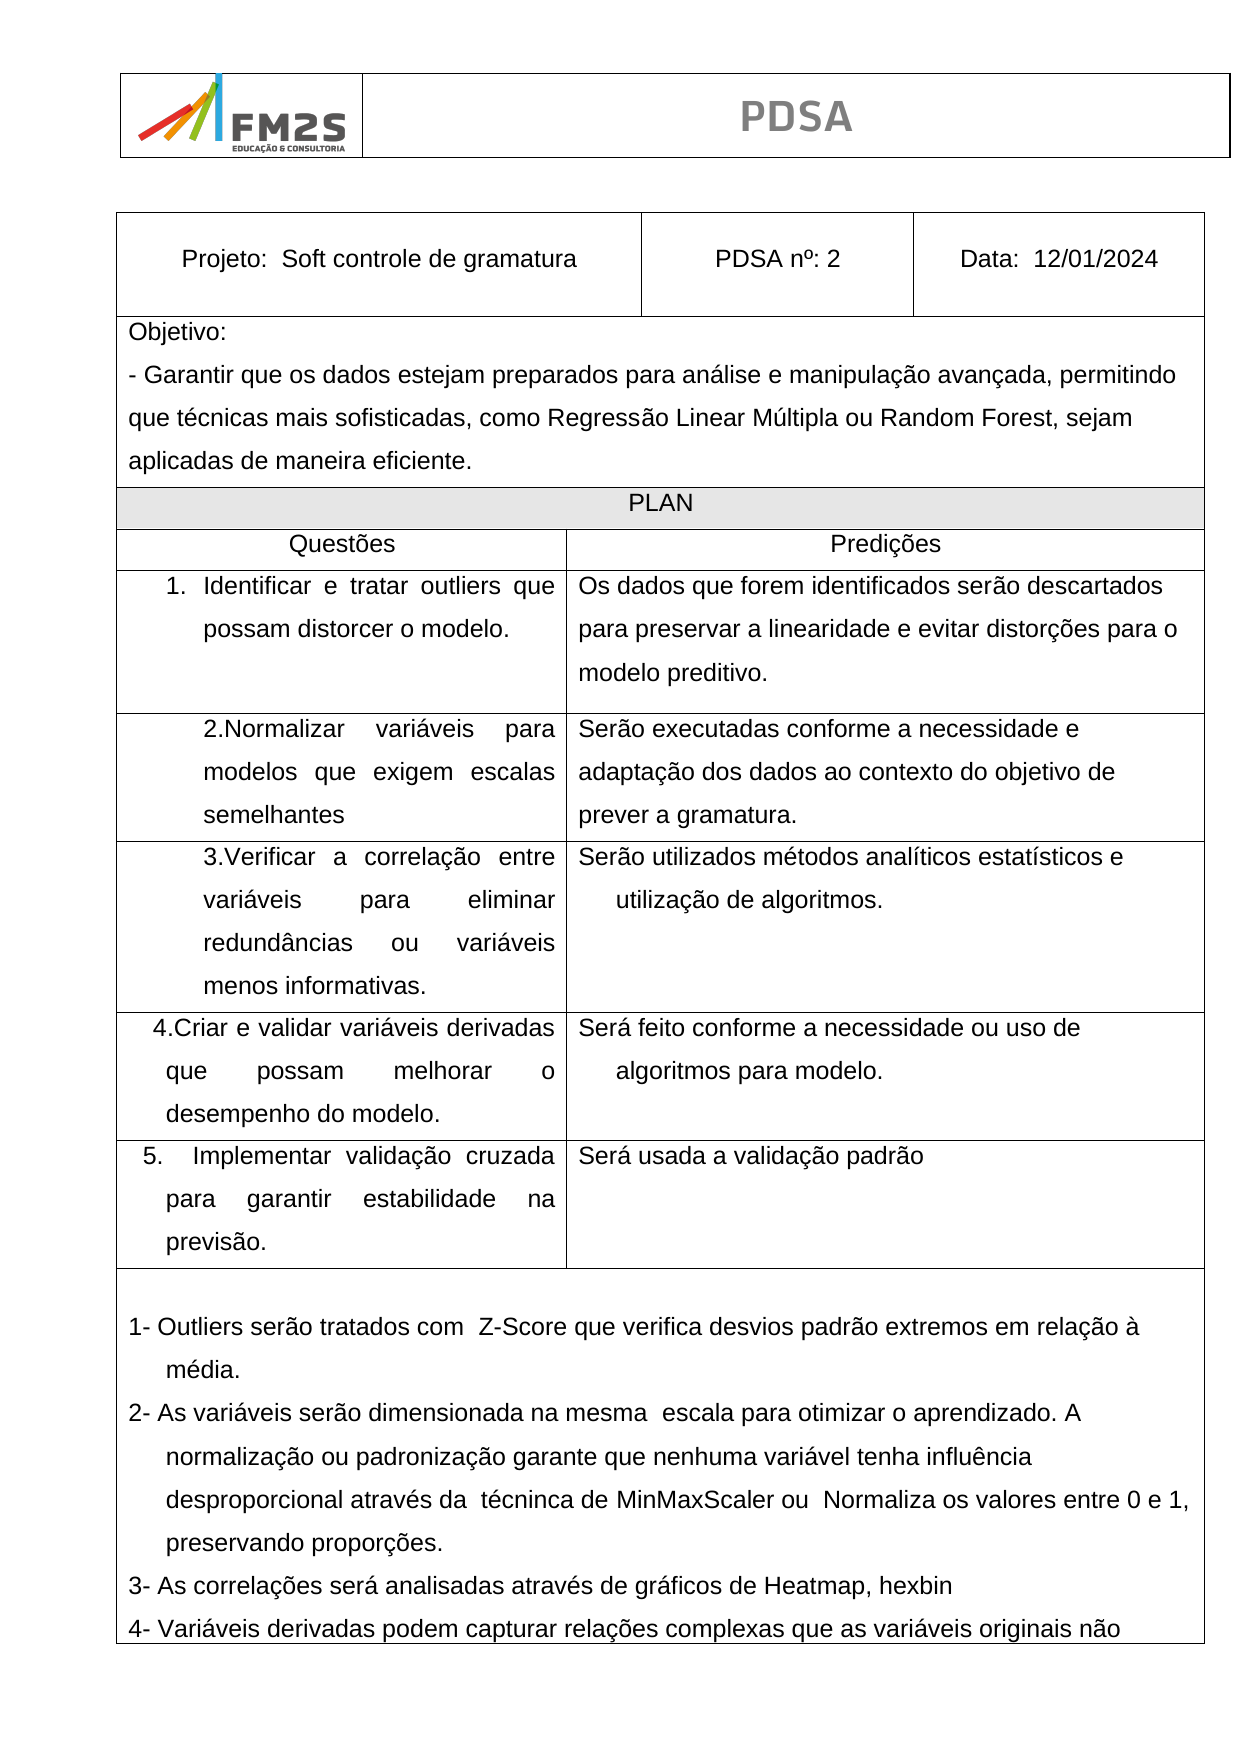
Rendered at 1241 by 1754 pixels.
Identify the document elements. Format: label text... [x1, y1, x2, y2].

table_cell Objetivo: - Garantir que os dados estejam preparados para análise e manipulação avançada, permitindo que técnicas mais sofisticadas, como Regressão Linear Múltipla ou Random Forest, sejam aplicadas de maneira eficiente. [117, 317, 1204, 487]
table_cell Questões [117, 530, 566, 570]
table_cell Os dados que forem identificados serão descartados para preservar a linearidade e evitar distorções para o modelo preditivo. [567, 571, 1204, 713]
table_header PDSA nº: 2 [642, 213, 913, 316]
table_cell Predições [567, 530, 1204, 570]
table_header Projeto: Soft controle de gramatura [117, 213, 641, 316]
table_cell Serão executadas conforme a necessidade e adaptação dos dados ao contexto do objetivo de prever a gramatura. [567, 714, 1204, 841]
table_cell PLAN [117, 488, 1204, 528]
table_cell 4.Criar e validar variáveis derivadas que possam melhorar o desempenho do modelo. [117, 1013, 566, 1140]
picture [138, 73, 345, 153]
table_cell Será usada a validação padrão [567, 1141, 1204, 1268]
table_cell 2.Normalizar variáveis para modelos que exigem escalas semelhantes [117, 714, 566, 841]
table_cell Identificar e tratar outliers que possam distorcer o modelo. [117, 571, 566, 713]
table_cell 3.Verificar a correlação entre variáveis para eliminar redundâncias ou variáveis menos informativas. [117, 842, 566, 1012]
table_header Data: 12/01/2024 [914, 213, 1204, 316]
table_cell Será feito conforme a necessidade ou uso de algoritmos para modelo. [567, 1013, 1204, 1140]
table_cell Serão utilizados métodos analíticos estatísticos e utilização de algoritmos. [567, 842, 1204, 1012]
table_cell 5. Implementar validação cruzada para garantir estabilidade na previsão. [117, 1141, 566, 1268]
